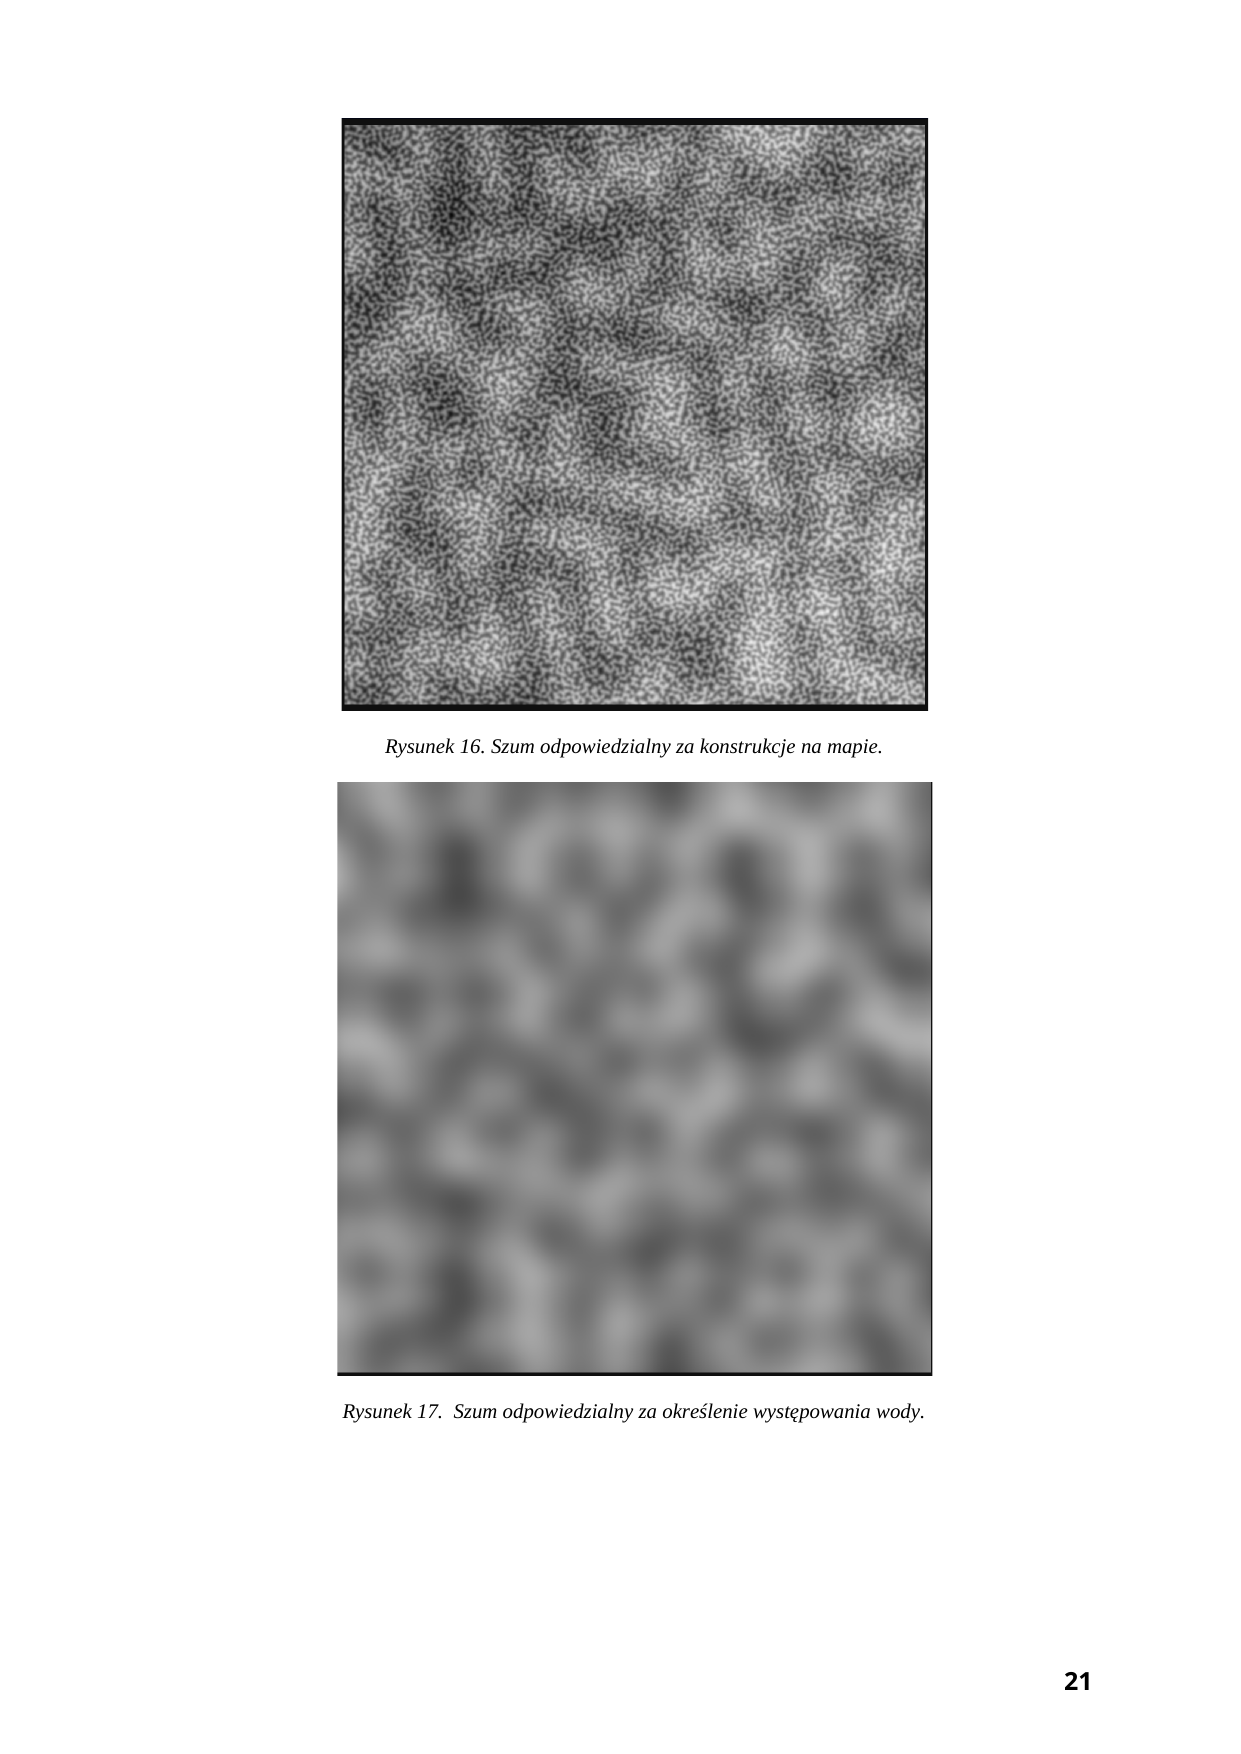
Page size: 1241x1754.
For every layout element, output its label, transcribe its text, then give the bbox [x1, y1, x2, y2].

picture [337, 782, 933, 1376]
text Rysunek 17. Szum odpowiedzialny za określenie występowania wody. [177, 1399, 1092, 1423]
picture [341, 118, 929, 711]
text Rysunek 16. Szum odpowiedzialny za konstrukcje na mapie. [177, 734, 1092, 758]
